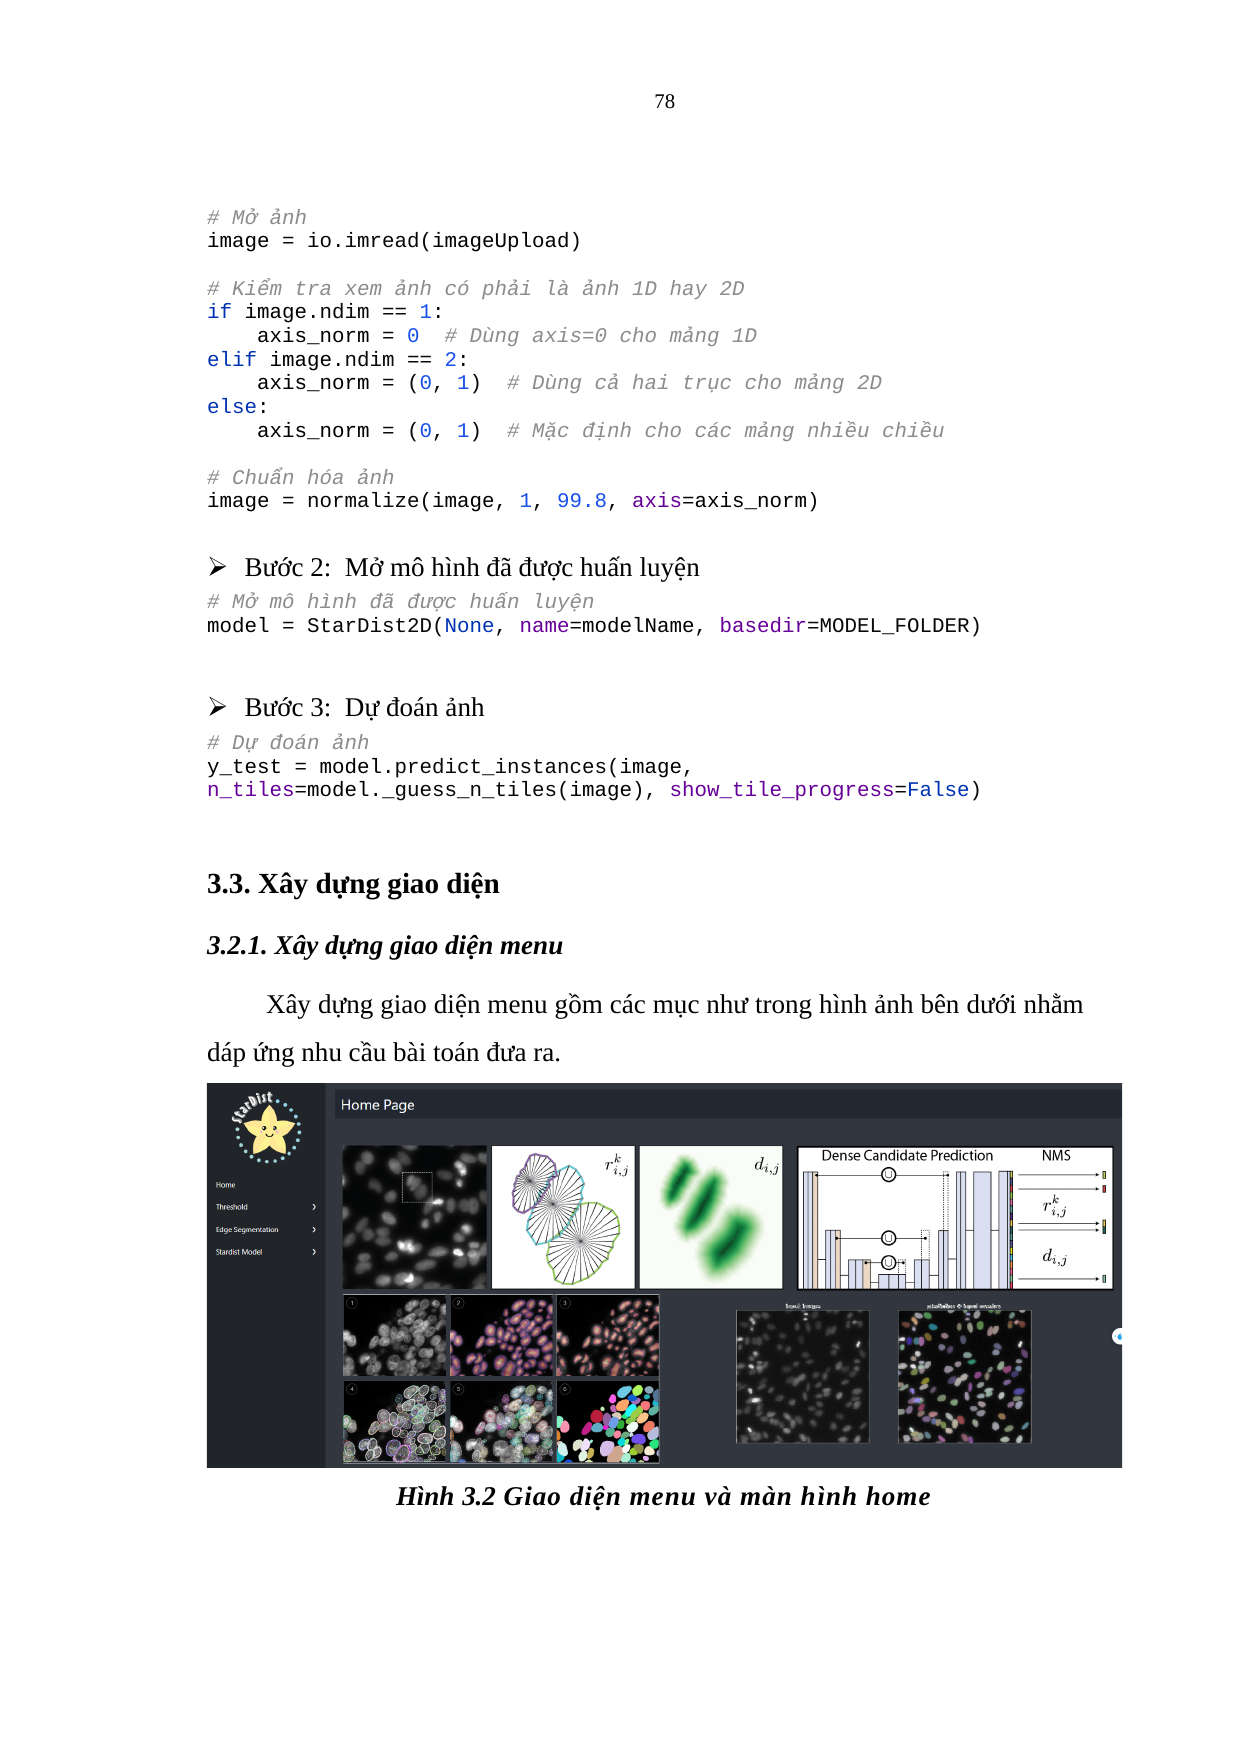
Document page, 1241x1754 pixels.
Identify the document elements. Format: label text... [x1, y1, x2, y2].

text Xây dựng giao diện menu gồm các mục như trong hình ảnh bên dưới nhằm dáp ứng nhu cầu bài toán đưa ra. [207, 988, 1084, 1067]
text # Mở mô hình đã được huấn luyện [207, 591, 1122, 615]
picture [206, 1083, 1123, 1468]
subtitle 3.2.1. Xây dựng giao diện menu [207, 929, 1122, 961]
text model = StarDist2D(None, name=modelName, basedir=MODEL_FOLDER) [207, 615, 1122, 639]
text Hình 3.2 Giao diện menu và màn hình home [207, 1480, 1122, 1512]
list Bước 2: Mở mô hình đã được huấn luyện [207, 551, 1122, 582]
text # Dự đoán ảnh y_test = model.predict_instances(image, n_tiles=model._guess_n_tiles(image), show_tile_progress=False) [207, 732, 1122, 803]
subtitle 3.3. Xây dựng giao diện [207, 867, 1122, 900]
text # Mở ảnh image = io.imread(imageUpload) # Kiểm tra xem ảnh có phải là ảnh 1D hay 2D if image.ndim == 1: axis_norm = 0 # Dùng axis=0 cho mảng 1D elif image.ndim == 2: axis_norm = (0, 1) # Dùng cả hai trục cho mảng 2D else: axis_norm = (0, 1) # Mặc định cho các mảng nhiều chiều # Chuẩn hóa ảnh image = normalize(image, 1, 99.8, axis=axis_norm) [207, 207, 1122, 514]
list Bước 3: Dự đoán ảnh [207, 692, 1122, 723]
